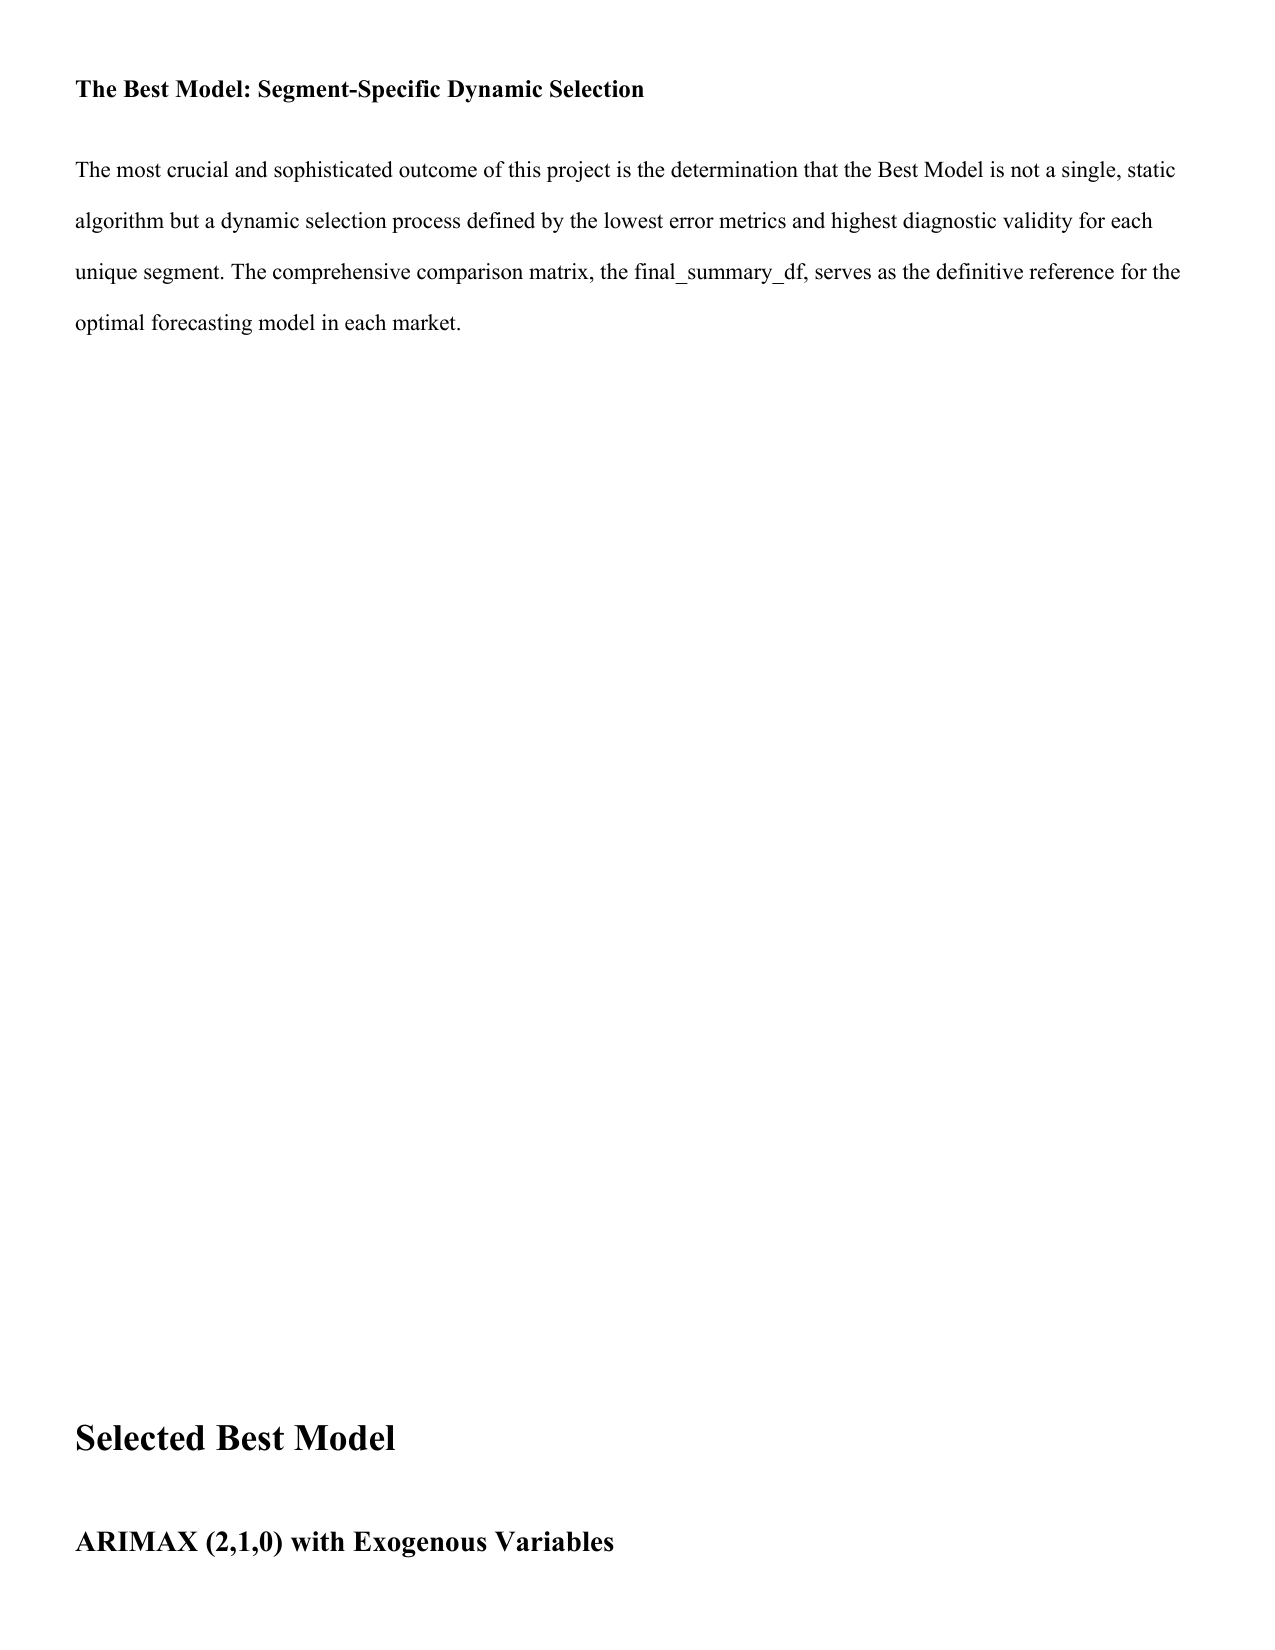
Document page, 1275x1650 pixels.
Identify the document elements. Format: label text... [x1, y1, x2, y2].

subtitle ARIMAX (2,1,0) with Exogenous Variables [75, 1525, 1200, 1557]
text The most crucial and sophisticated outcome of this project is the determination that the Best Model is not a single, static algorithm but a dynamic selection process defined by the lowest error metrics and highest diagnostic validity for each unique segment. The comprehensive comparison matrix, the final_summary_df, serves as the definitive reference for the optimal forecasting model in each market. [75, 157, 1200, 335]
subtitle Selected Best Model [75, 1417, 1200, 1458]
subtitle The Best Model: Segment-Specific Dynamic Selection [75, 75, 1200, 103]
